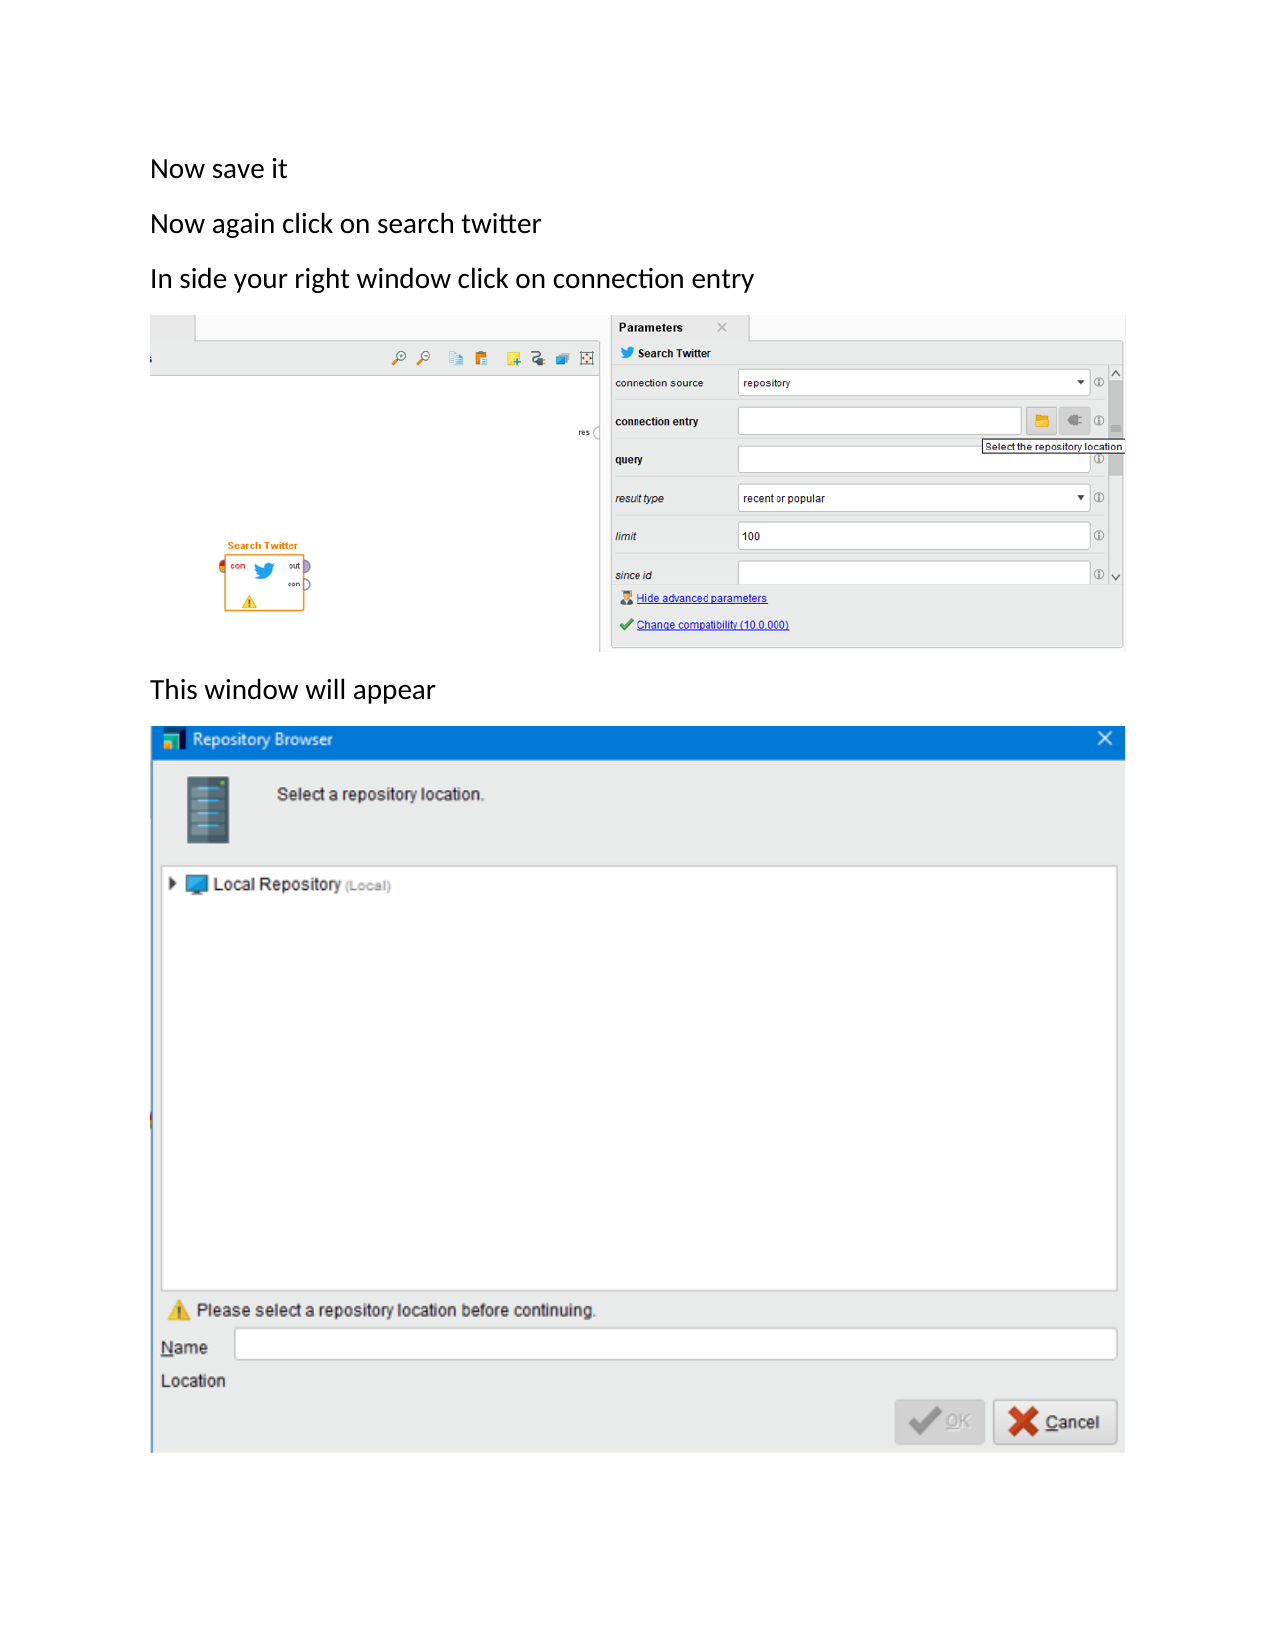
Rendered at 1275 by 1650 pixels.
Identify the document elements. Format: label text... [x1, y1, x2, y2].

picture [150, 726, 1125, 1453]
text In side your right window click on connection entry [150, 260, 1125, 296]
text Now again click on search twitter [150, 205, 1125, 241]
text This window will appear [150, 671, 1125, 707]
picture [150, 315, 1125, 652]
text Now save it [150, 150, 1125, 186]
